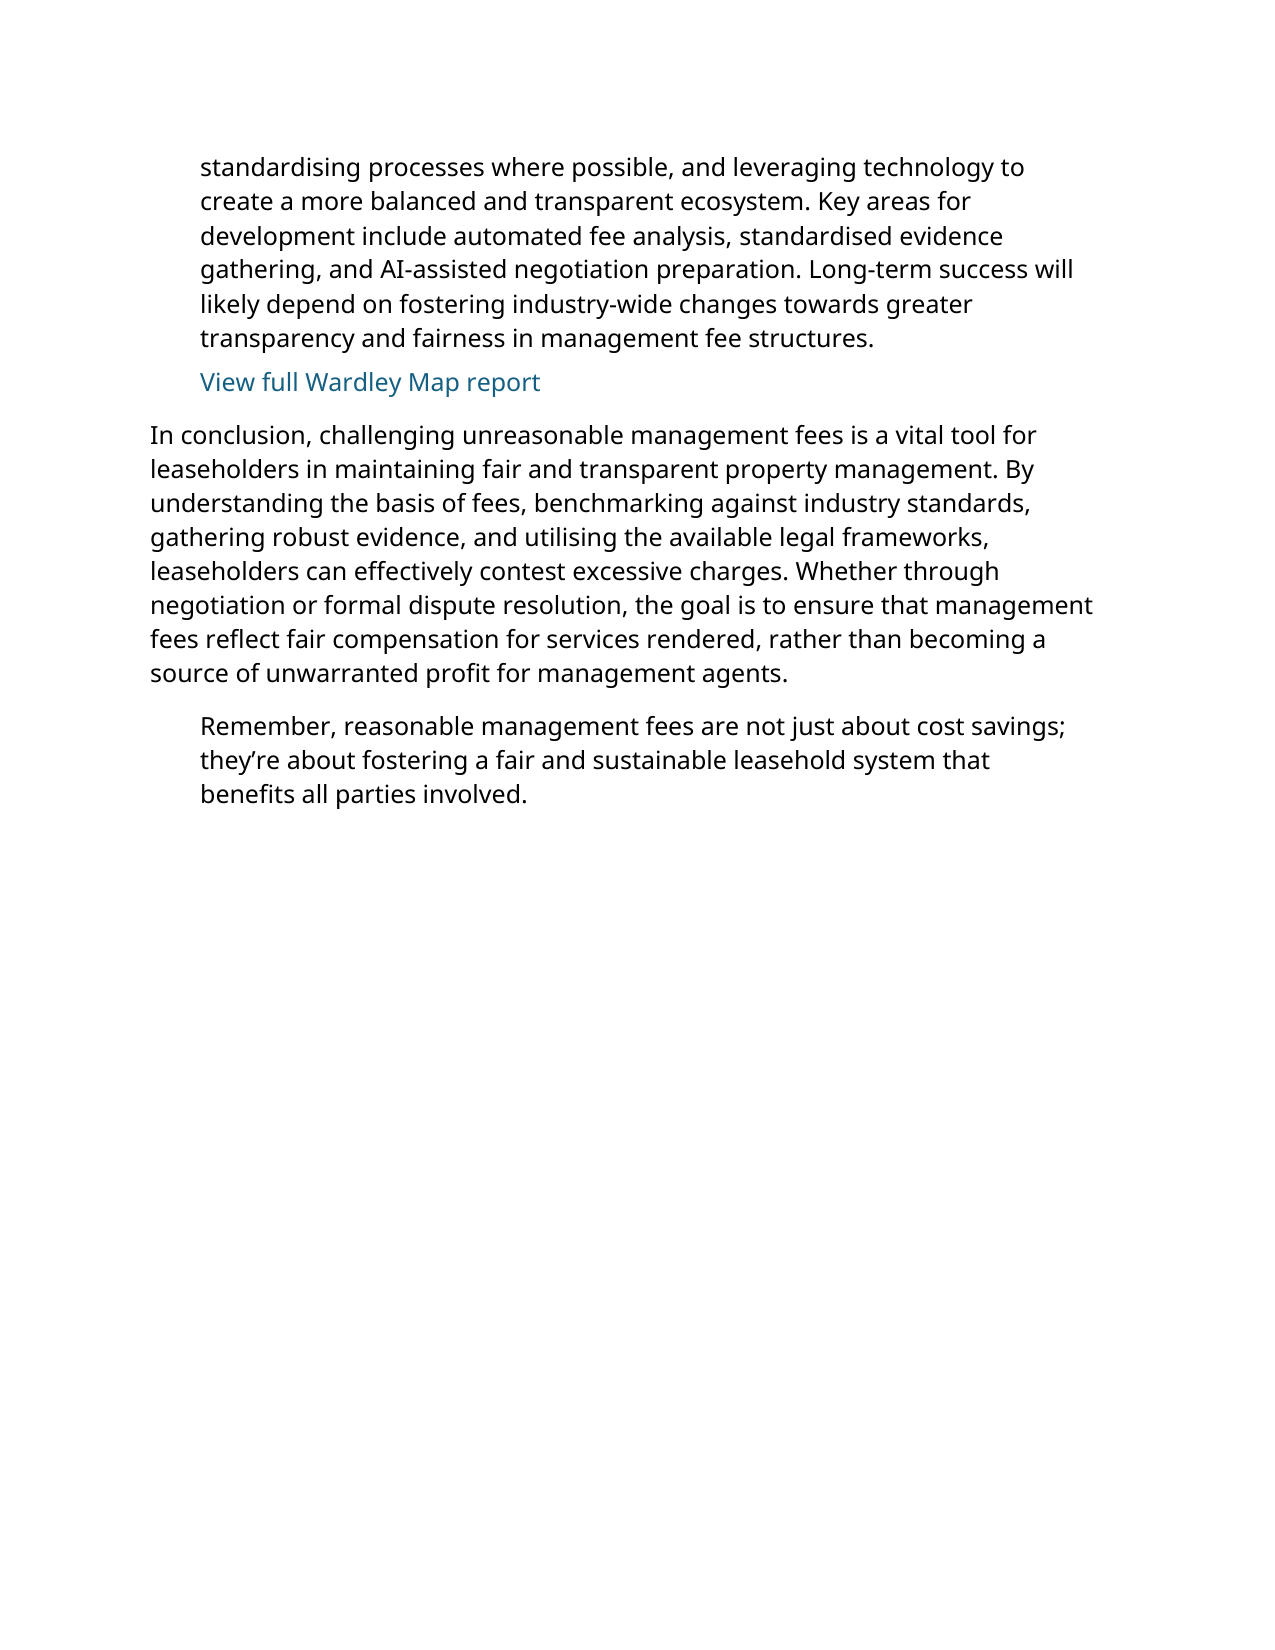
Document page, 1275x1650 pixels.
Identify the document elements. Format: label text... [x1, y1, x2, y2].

text View full Wardley Map report [200, 365, 1075, 399]
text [200, 150, 1075, 354]
text In conclusion, challenging unreasonable management fees is a vital tool for leaseholders in maintaining fair and transparent property management. By understanding the basis of fees, benchmarking against industry standards, gathering robust evidence, and utilising the available legal frameworks, leaseholders can effectively contest excessive charges. Whether through negotiation or formal dispute resolution, the goal is to ensure that management fees reflect fair compensation for services rendered, rather than becoming a source of unwarranted profit for management agents. [150, 418, 1125, 690]
text Remember, reasonable management fees are not just about cost savings; they’re about fostering a fair and sustainable leasehold system that benefits all parties involved. [200, 709, 1075, 811]
